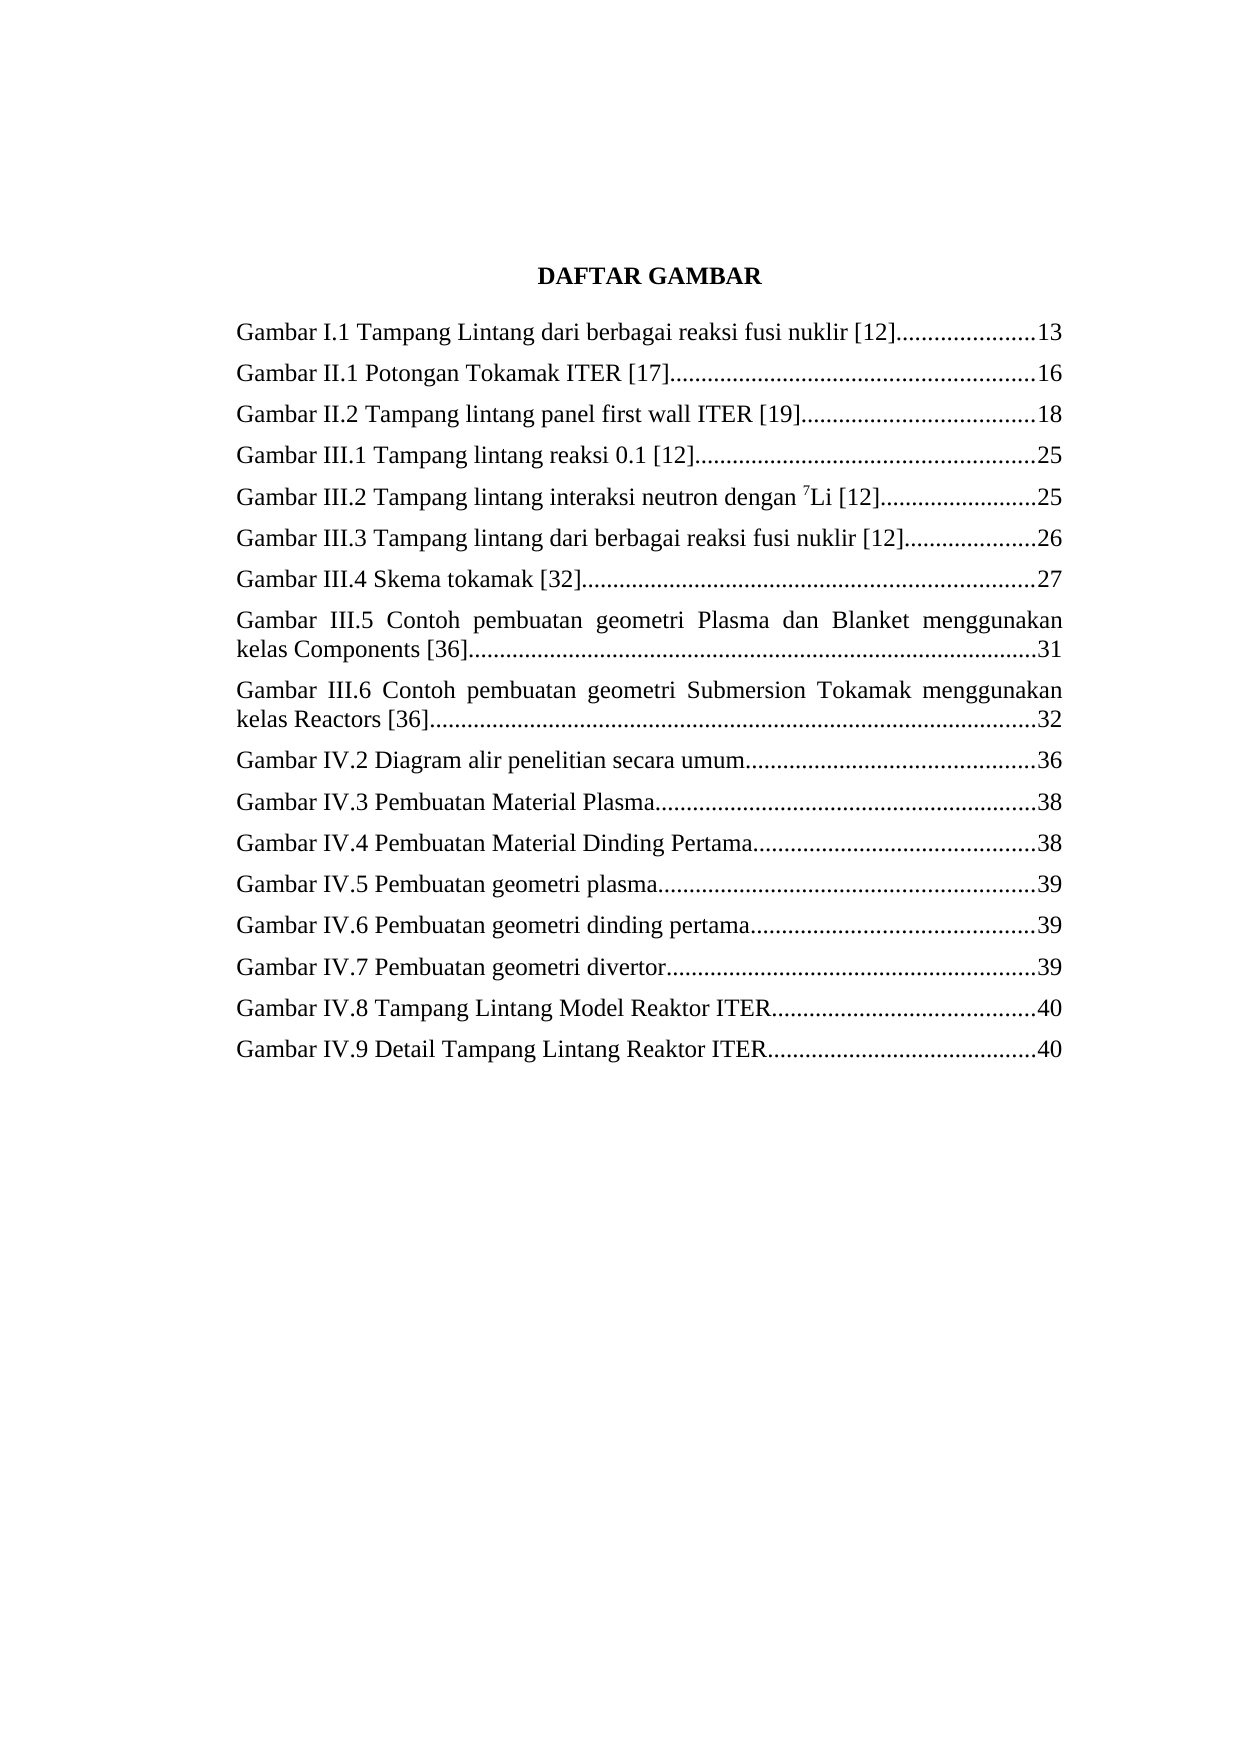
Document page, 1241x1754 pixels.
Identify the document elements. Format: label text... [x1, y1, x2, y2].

text Gambar II.1 Potongan Tokamak ITER [17] 16 [236, 358, 1063, 387]
text Gambar IV.7 Pembuatan geometri divertor 39 [236, 952, 1063, 981]
text Gambar III.1 Tampang lintang reaksi 0.1 [12] 25 [236, 441, 1063, 469]
text Gambar IV.3 Pembuatan Material Plasma 38 [236, 787, 1063, 816]
text Gambar IV.9 Detail Tampang Lintang Reaktor ITER 40 [236, 1034, 1063, 1063]
text Gambar IV.5 Pembuatan geometri plasma 39 [236, 869, 1063, 898]
text Gambar IV.6 Pembuatan geometri dinding pertama 39 [236, 911, 1063, 939]
text Gambar III.6 Contoh pembuatan geometri Submersion Tokamak menggunakan kelas Reactors [36] 32 [236, 676, 1063, 733]
text Gambar III.5 Contoh pembuatan geometri Plasma dan Blanket menggunakan kelas Components [36] 31 [236, 606, 1063, 663]
text Gambar II.2 Tampang lintang panel first wall ITER [19] 18 [236, 399, 1063, 428]
text Gambar IV.2 Diagram alir penelitian secara umum 36 [236, 746, 1063, 774]
text Gambar III.2 Tampang lintang interaksi neutron dengan 7Li [12] 25 [236, 482, 1063, 511]
text Gambar IV.4 Pembuatan Material Dinding Pertama 38 [236, 828, 1063, 857]
text Gambar I.1 Tampang Lintang dari berbagai reaksi fusi nuklir [12] 13 [236, 317, 1063, 346]
text Gambar III.3 Tampang lintang dari berbagai reaksi fusi nuklir [12] 26 [236, 523, 1063, 552]
text Gambar III.4 Skema tokamak [32] 27 [236, 564, 1063, 593]
text Gambar IV.8 Tampang Lintang Model Reaktor ITER 40 [236, 993, 1063, 1022]
subtitle DAFTAR GAMBAR [236, 261, 1063, 290]
